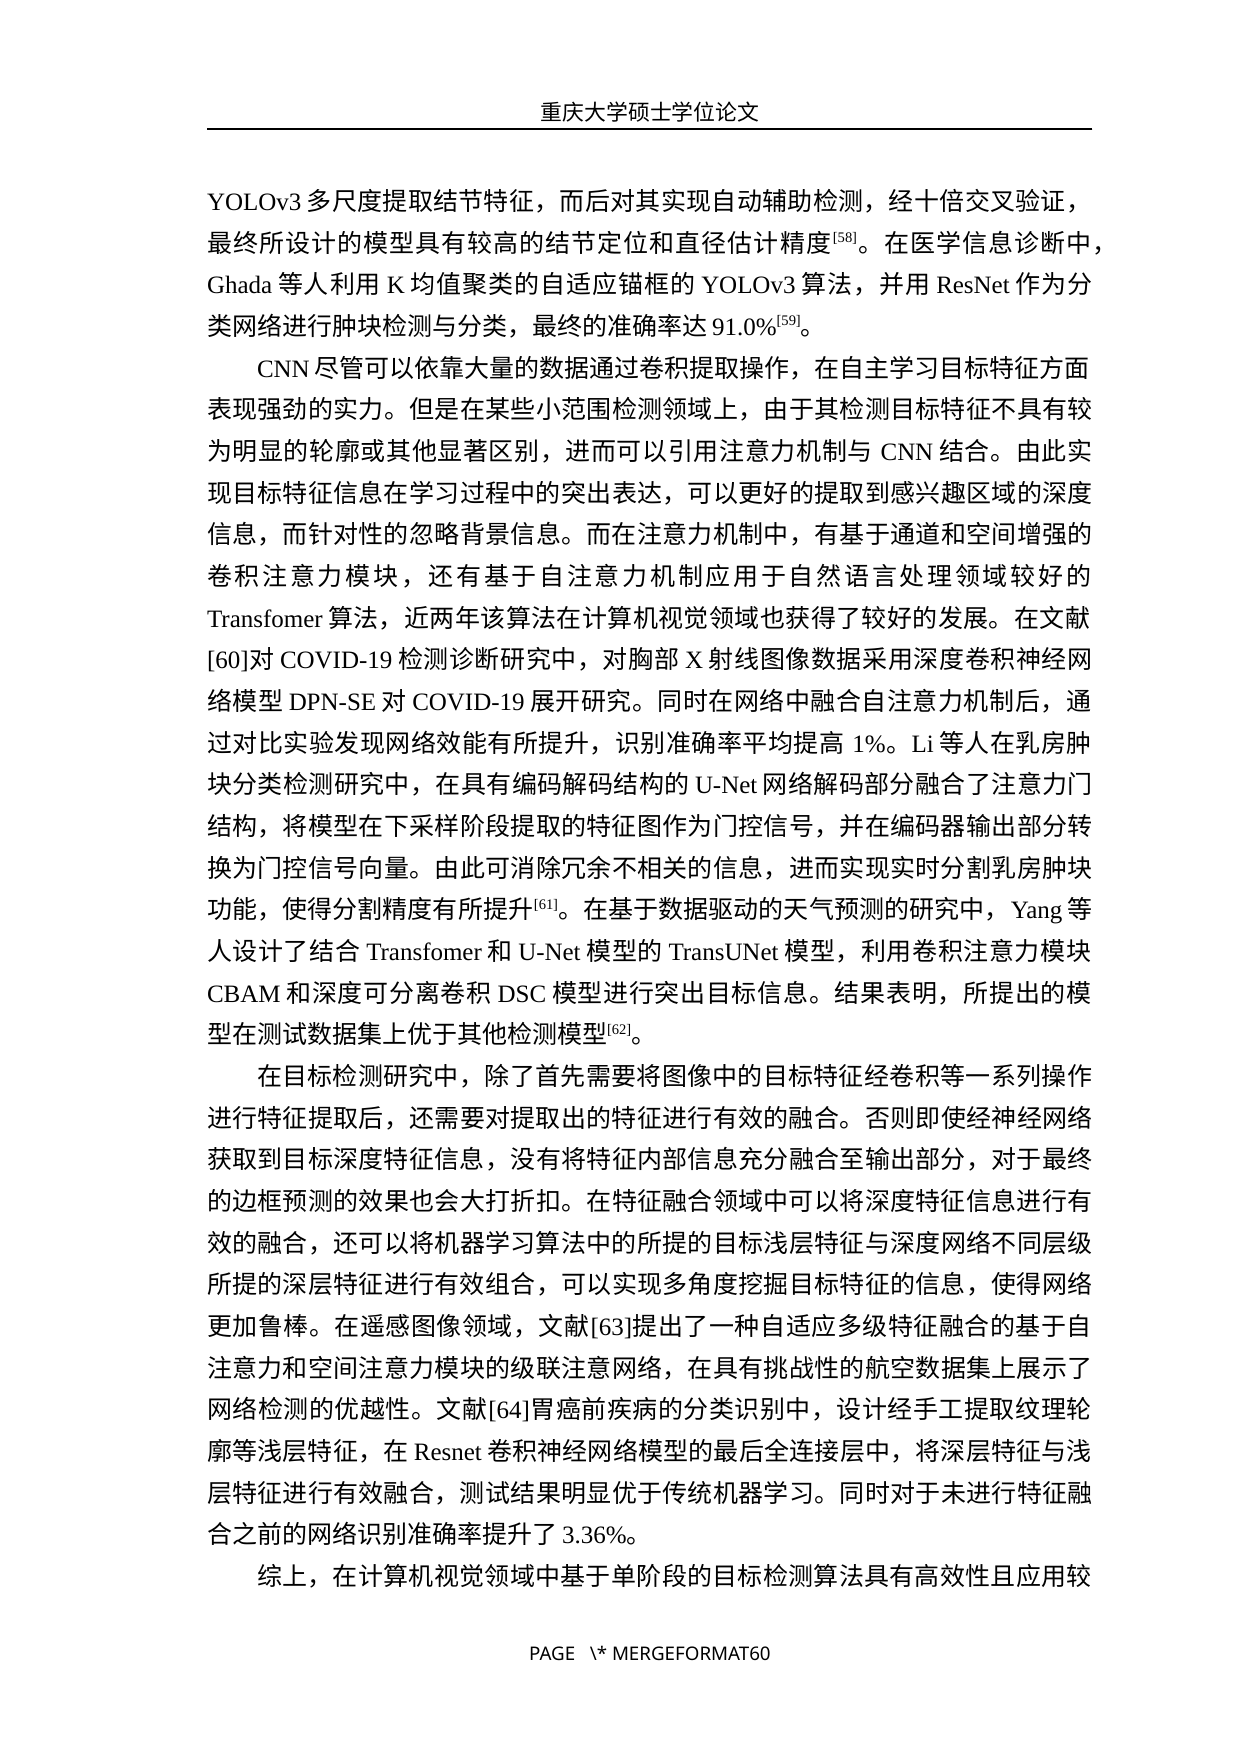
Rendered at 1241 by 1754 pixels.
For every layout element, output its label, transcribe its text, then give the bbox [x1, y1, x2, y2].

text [207, 177, 1092, 344]
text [207, 1552, 1092, 1594]
text 在目标检测研究中，除了首先需要将图像中的目标特征经卷积等一系列操作进行特征提取后，还需要对提取出的特征进行有效的融合。否则即使经神经网络获取到目标深度特征信息，没有将特征内部信息充分融合至输出部分，对于最终的边框预测的效果也会大打折扣。在特征融合领域中可以将深度特征信息进行有效的融合，还可以将机器学习算法中的所提的目标浅层特征与深度网络不同层级所提的深层特征进行有效组合，可以实现多角度挖掘目标特征的信息，使得网络更加鲁棒。在遥感图像领域，文献[63]提出了一种自适应多级特征融合的基于自注意力和空间注意力模块的级联注意网络，在具有挑战性的航空数据集上展示了网络检测的优越性。文献[64]胃癌前疾病的分类识别中，设计经手工提取纹理轮廓等浅层特征，在Resnet卷积神经网络模型的最后全连接层中，将深层特征与浅层特征进行有效融合，测试结果明显优于传统机器学习。同时对于未进行特征融合之前的网络识别准确率提升了3.36%。 [207, 1052, 1092, 1552]
text CNN尽管可以依靠大量的数据通过卷积提取操作，在自主学习目标特征方面表现强劲的实力。但是在某些小范围检测领域上，由于其检测目标特征不具有较为明显的轮廓或其他显著区别，进而可以引用注意力机制与CNN结合。由此实现目标特征信息在学习过程中的突出表达，可以更好的提取到感兴趣区域的深度信息，而针对性的忽略背景信息。而在注意力机制中，有基于通道和空间增强的卷积注意力模块，还有基于自注意力机制应用于自然语言处理领域较好的Transfomer算法，近两年该算法在计算机视觉领域也获得了较好的发展。在文献[60]对COVID-19检测诊断研究中，对胸部X射线图像数据采用深度卷积神经网络模型DPN-SE对COVID-19展开研究。同时在网络中融合自注意力机制后，通过对比实验发现网络效能有所提升，识别准确率平均提高1%。Li等人在乳房肿块分类检测研究中，在具有编码解码结构的U-Net网络解码部分融合了注意力门结构，将模型在下采样阶段提取的特征图作为门控信号，并在编码器输出部分转换为门控信号向量。由此可消除冗余不相关的信息，进而实现实时分割乳房肿块功能，使得分割精度有所提升[61]。在基于数据驱动的天气预测的研究中，Yang等人设计了结合Transfomer和U-Net模型的TransUNet模型，利用卷积注意力模块CBAM和深度可分离卷积DSC模型进行突出目标信息。结果表明，所提出的模型在测试数据集上优于其他检测模型[62]。 [207, 344, 1092, 1052]
